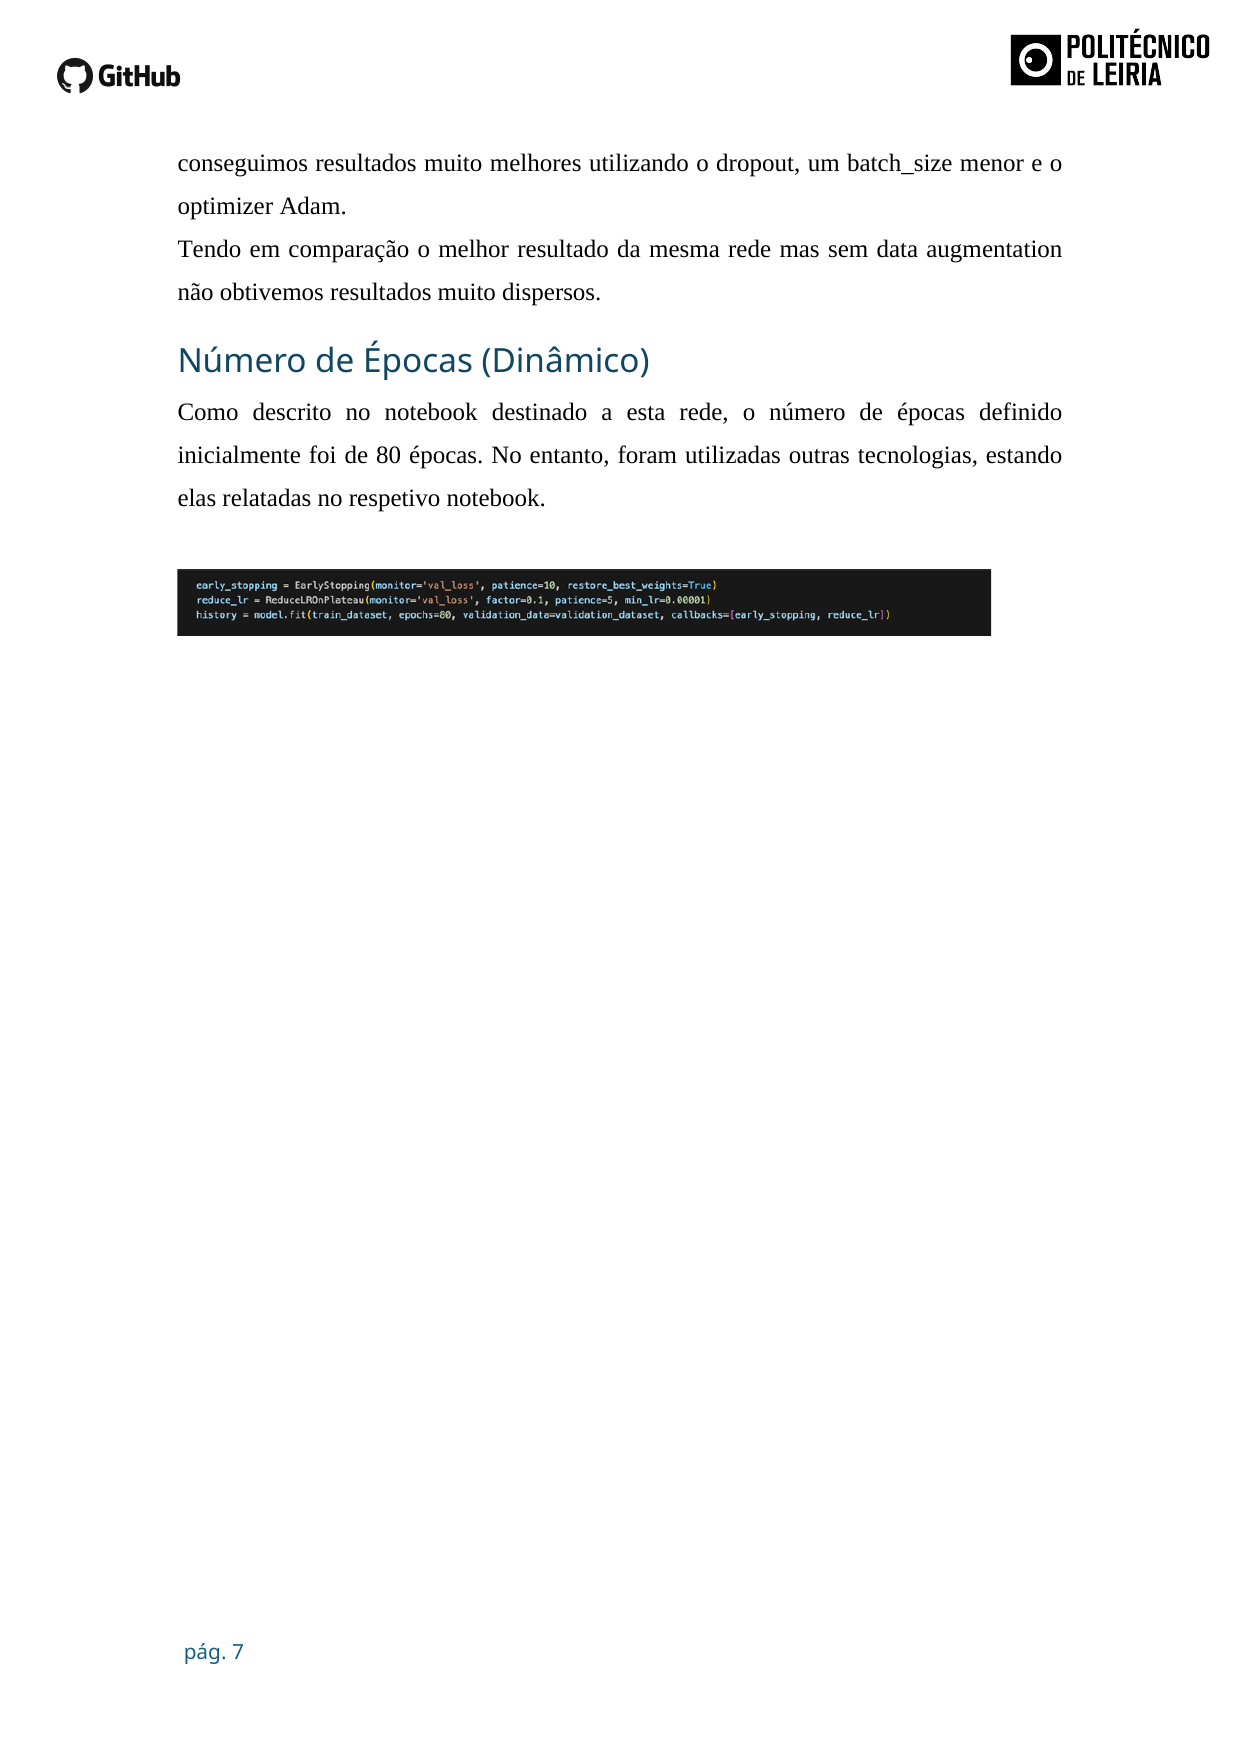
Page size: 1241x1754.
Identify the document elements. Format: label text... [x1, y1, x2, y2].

text Tendo em comparação o melhor resultado da mesma rede mas sem data augmentation não obtivemos resultados muito dispersos. [177, 234, 1063, 306]
picture [177, 569, 992, 636]
text Como descrito no notebook destinado a esta rede, o número de épocas definido inicialmente foi de 80 épocas. No entanto, foram utilizadas outras tecnologias, estando elas relatadas no respetivo notebook. [177, 397, 1063, 512]
picture [987, 8, 1233, 106]
subtitle Número de Épocas (Dinâmico) [177, 337, 1063, 382]
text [177, 148, 1063, 219]
picture [37, 45, 200, 106]
